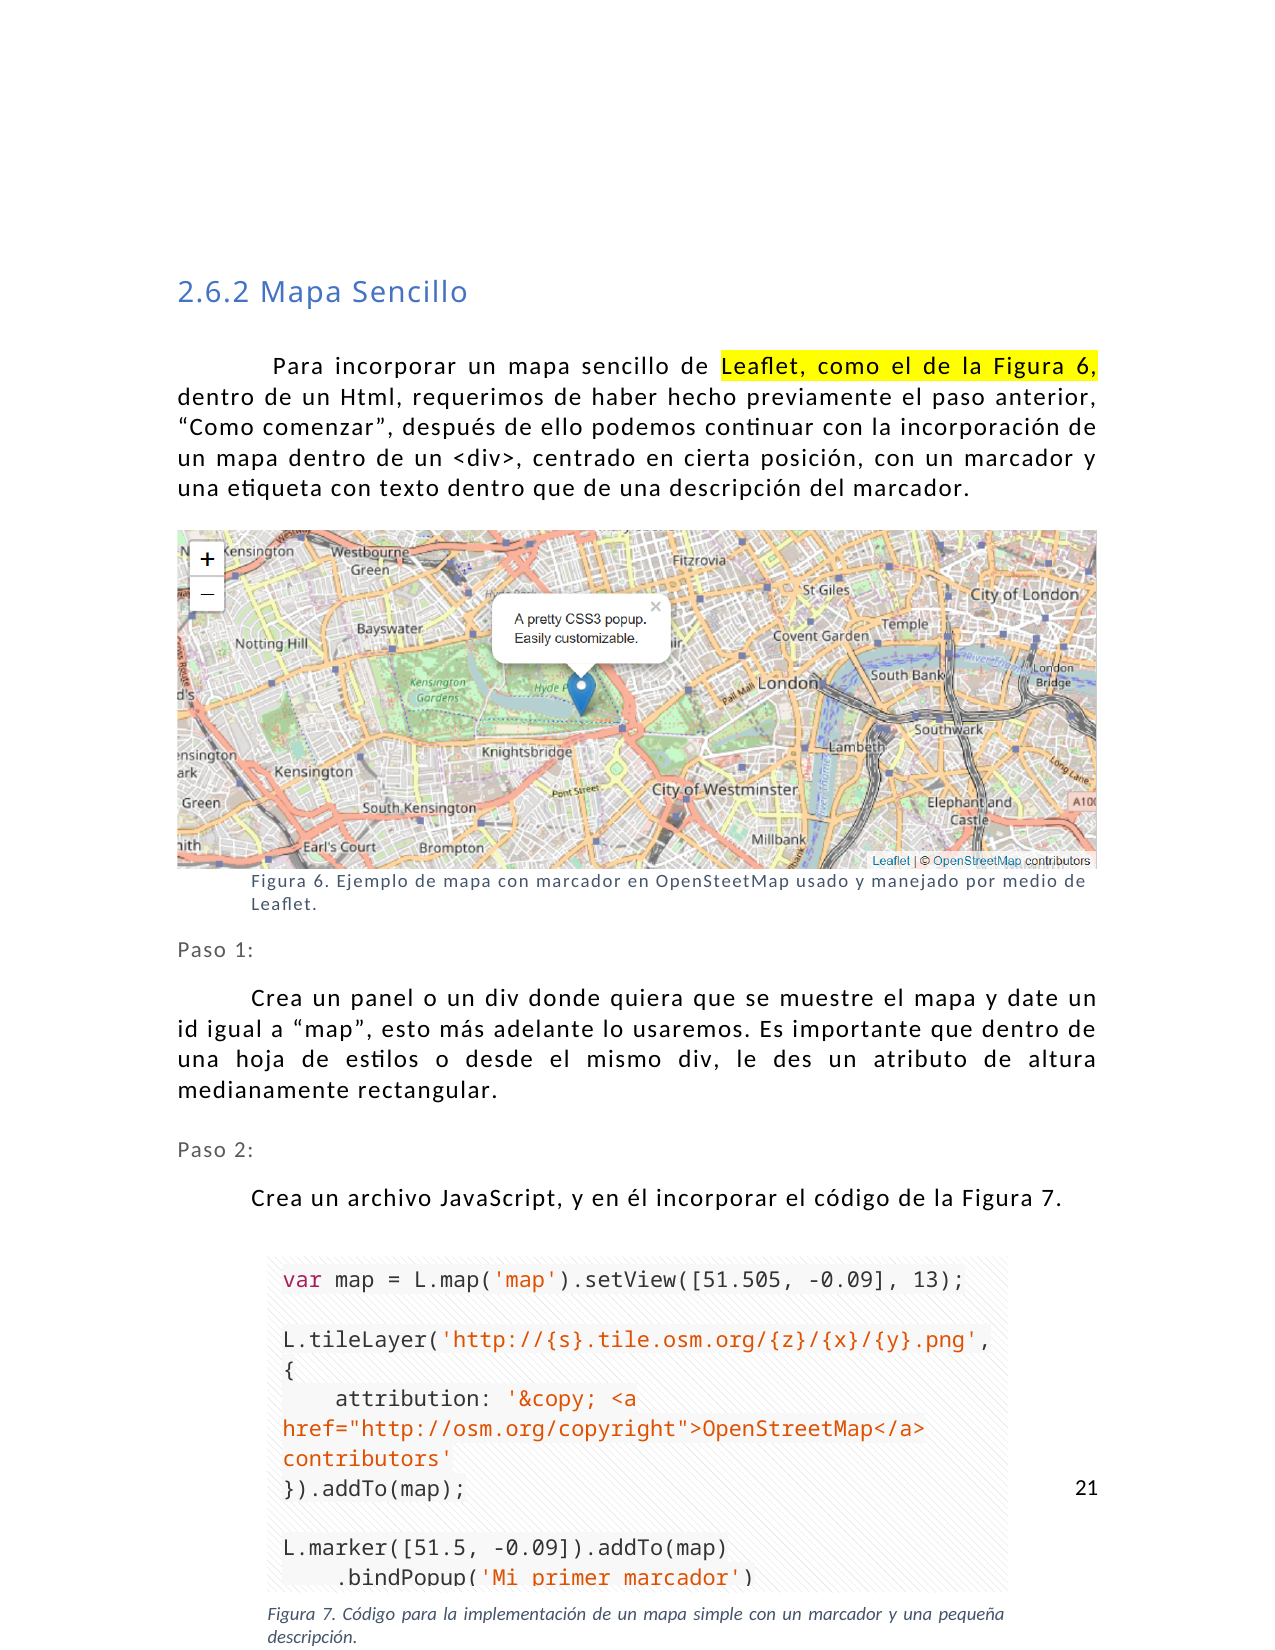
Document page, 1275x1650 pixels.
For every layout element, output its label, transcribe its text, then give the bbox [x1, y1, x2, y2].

text Crea un archivo JavaScript, y en él incorporar el código de la Figura 7. [177, 1182, 1098, 1212]
subtitle Paso 1: [177, 935, 1098, 963]
text Para incorporar un mapa sencillo de Leaflet, como el de la Figura 6, dentro de un Html, requerimos de haber hecho previamente el paso anterior, “Como comenzar”, después de ello podemos continuar con la incorporación de un mapa dentro de un <div>, centrado en cierta posición, con un marcador y una etiqueta con texto dentro que de una descripción del marcador. [177, 350, 1098, 503]
picture [177, 530, 1098, 869]
text Crea un panel o un div donde quiera que se muestre el mapa y date un id igual a “map”, esto más adelante lo usaremos. Es importante que dentro de una hoja de estilos o desde el mismo div, le des un atributo de altura medianamente rectangular. [177, 982, 1098, 1104]
text Figura 6. Ejemplo de mapa con marcador en OpenSteetMap usado y manejado por medio de Leaflet. [251, 869, 1098, 914]
subtitle 2.6.2 Mapa Sencillo [177, 272, 1098, 311]
subtitle Paso 2: [177, 1135, 1098, 1163]
